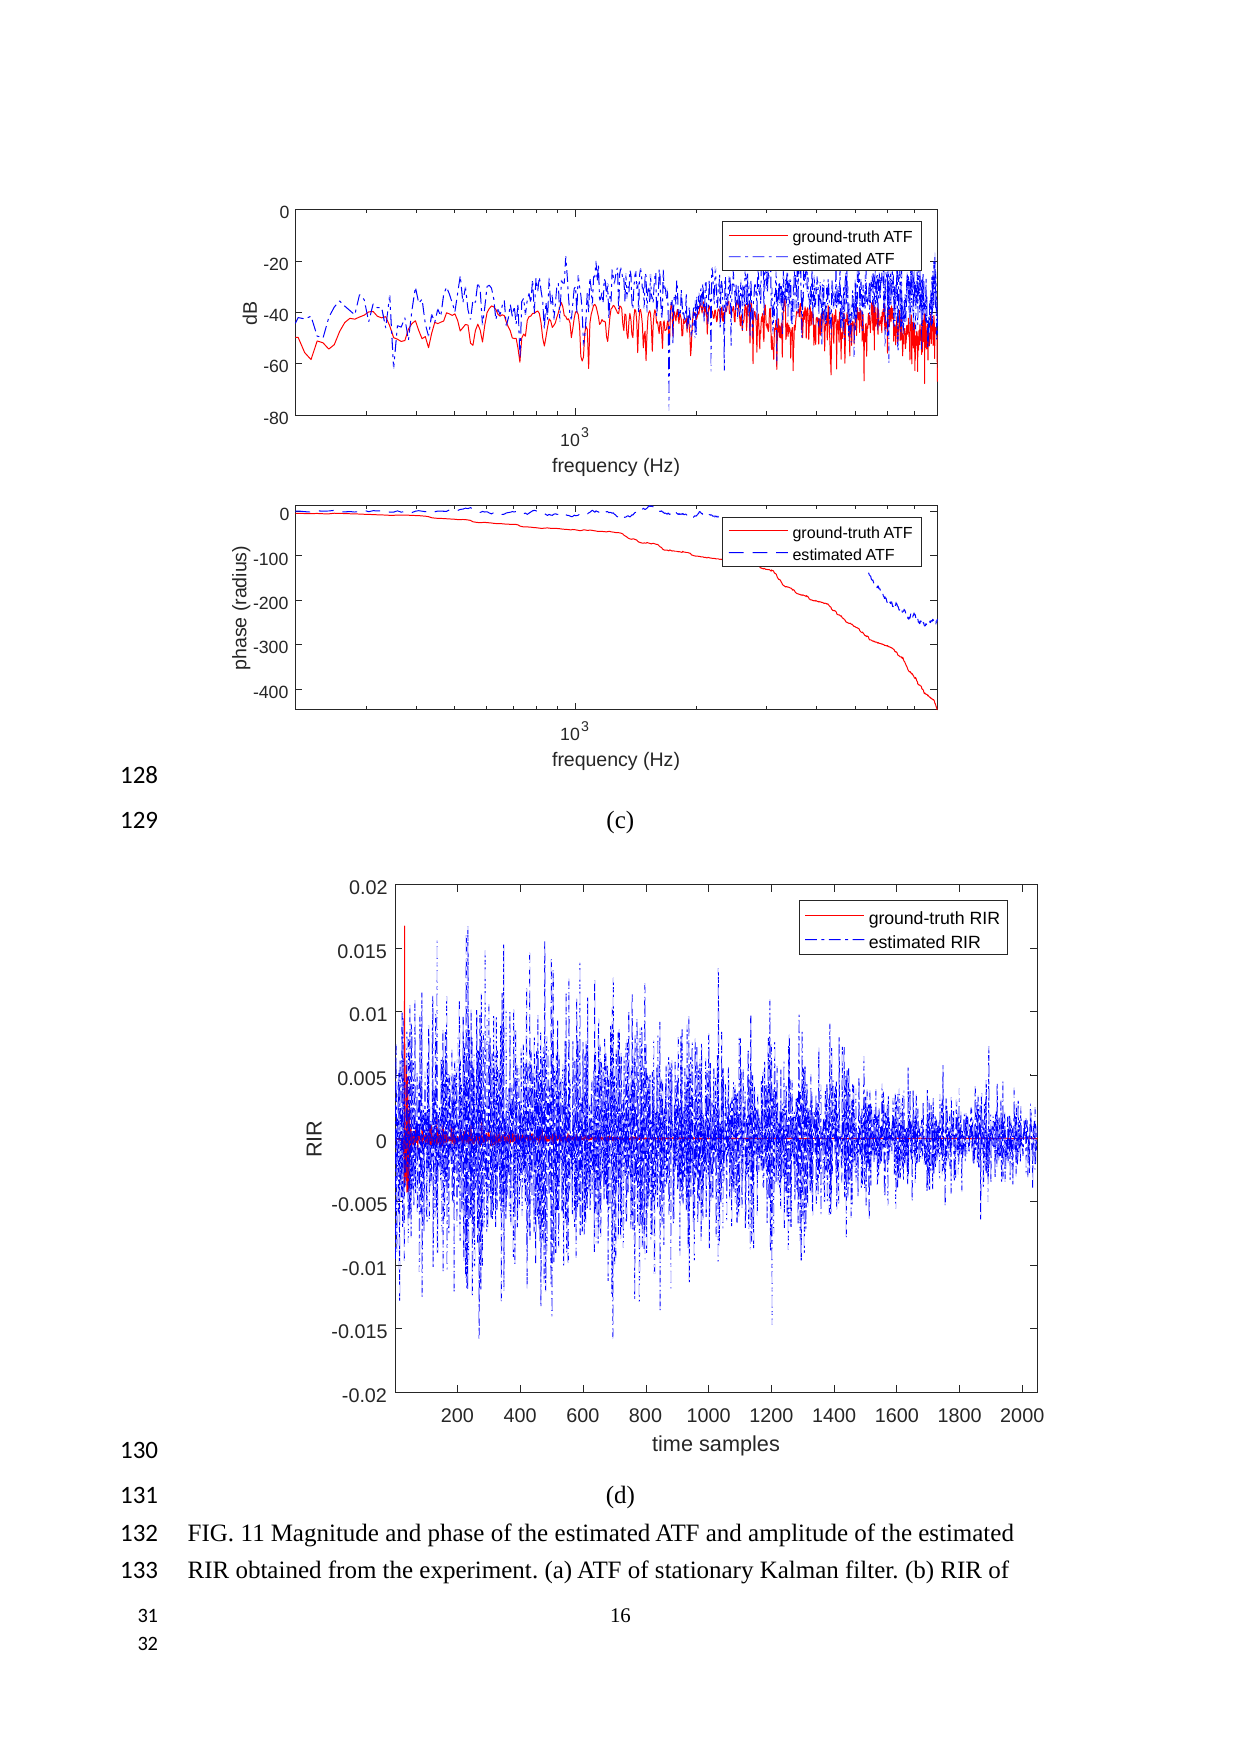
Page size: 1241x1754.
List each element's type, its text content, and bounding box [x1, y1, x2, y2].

text (c) [187, 801, 1053, 839]
text (d) [187, 1476, 1053, 1514]
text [187, 1514, 1053, 1589]
